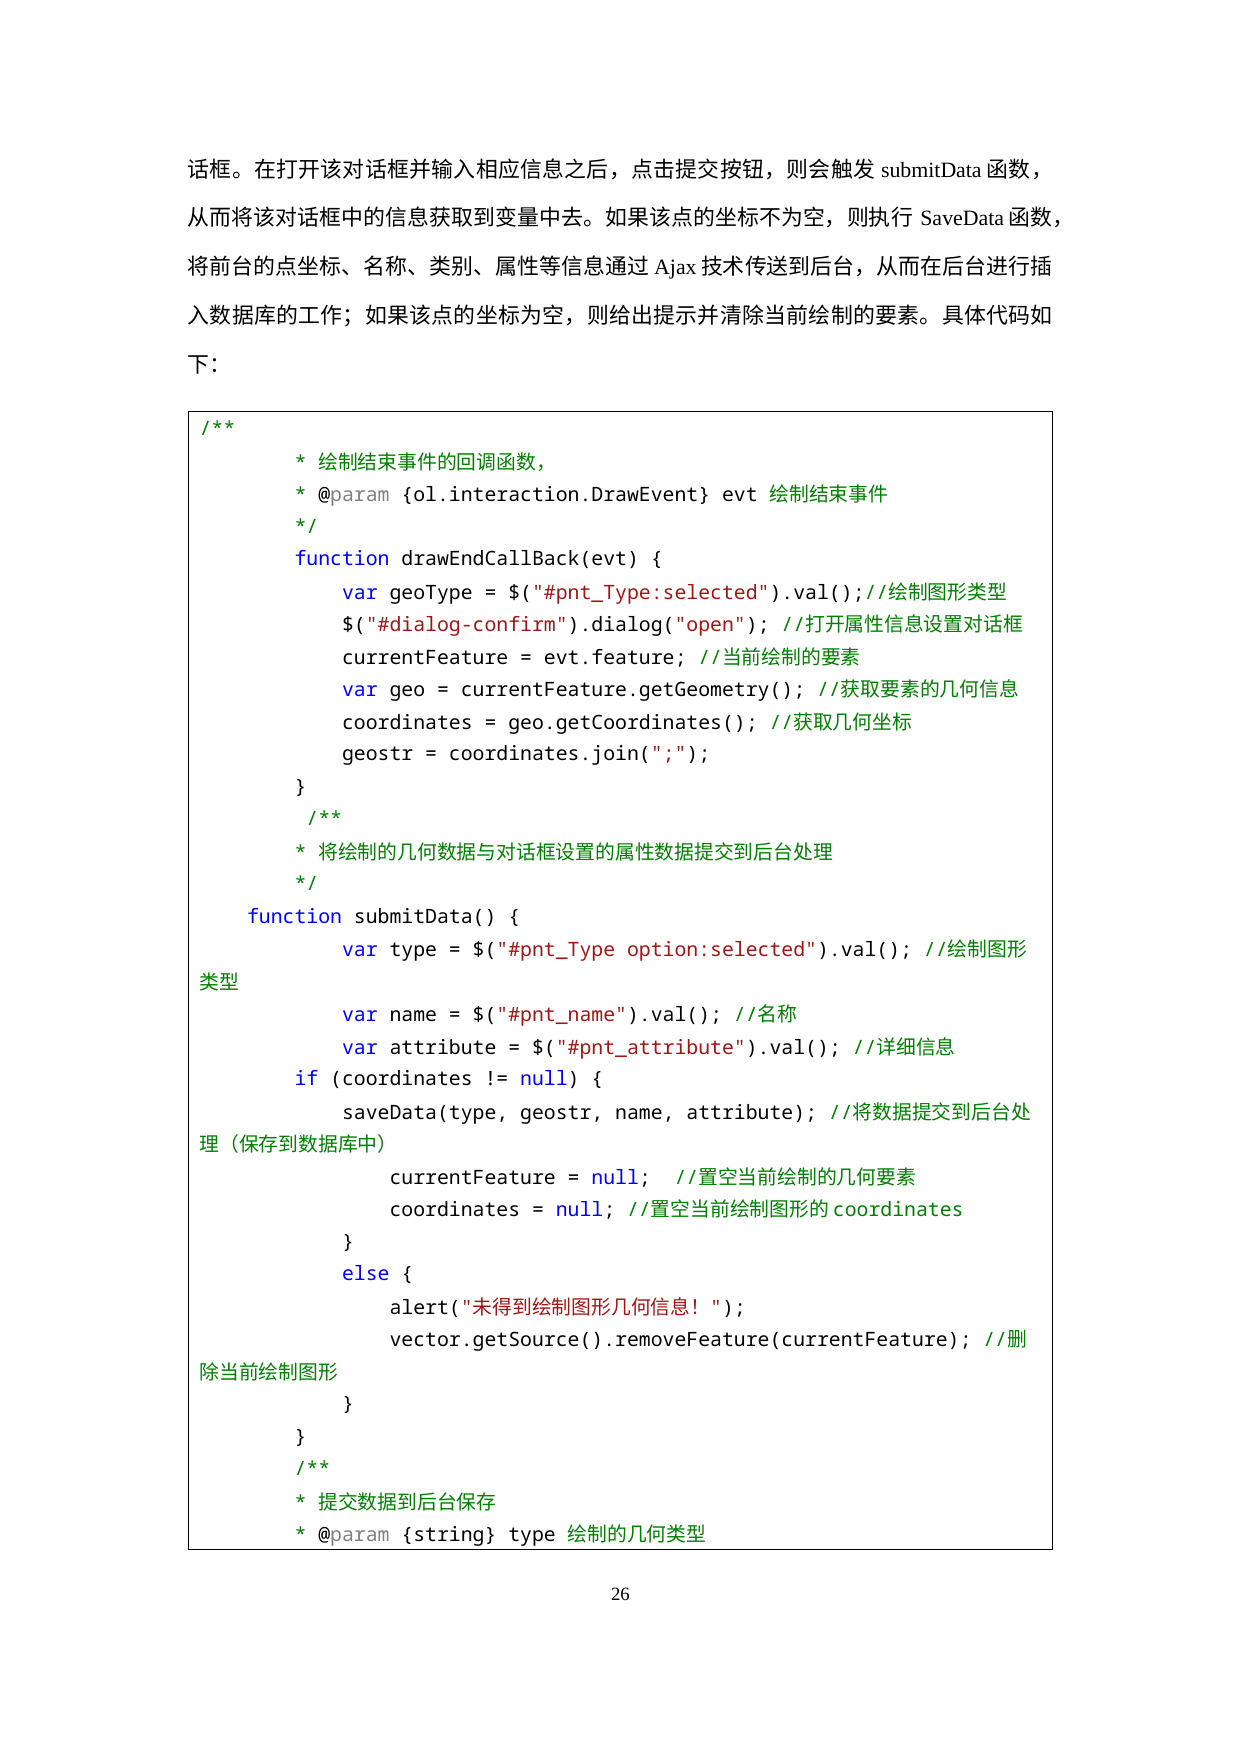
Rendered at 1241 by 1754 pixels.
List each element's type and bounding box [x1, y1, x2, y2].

text [187, 151, 1053, 379]
table_header [189, 412, 1052, 1549]
